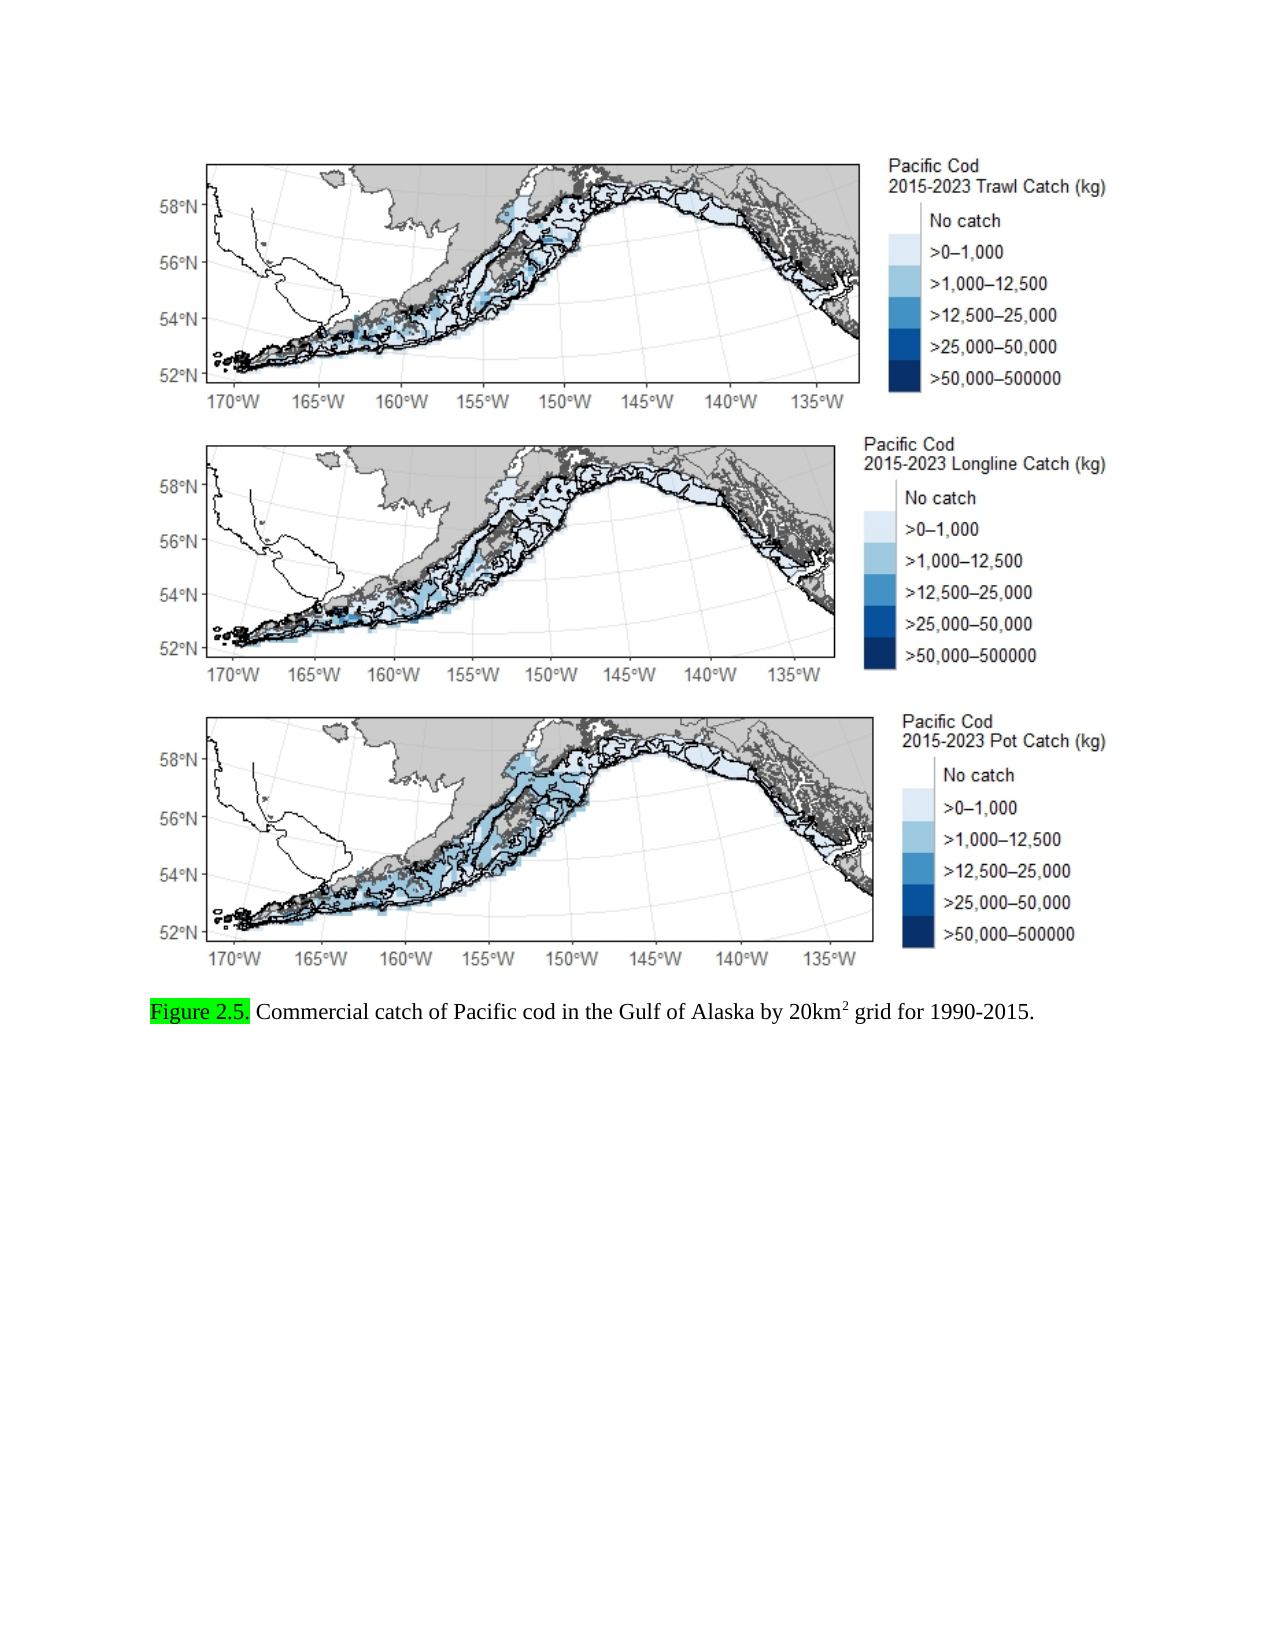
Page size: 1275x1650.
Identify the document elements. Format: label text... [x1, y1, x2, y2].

subtitle Figure 2.5. Commercial catch of Pacific cod in the Gulf of Alaska by 20km2 grid for 1990-2015. [250, 998, 1125, 1024]
picture [150, 150, 1125, 982]
